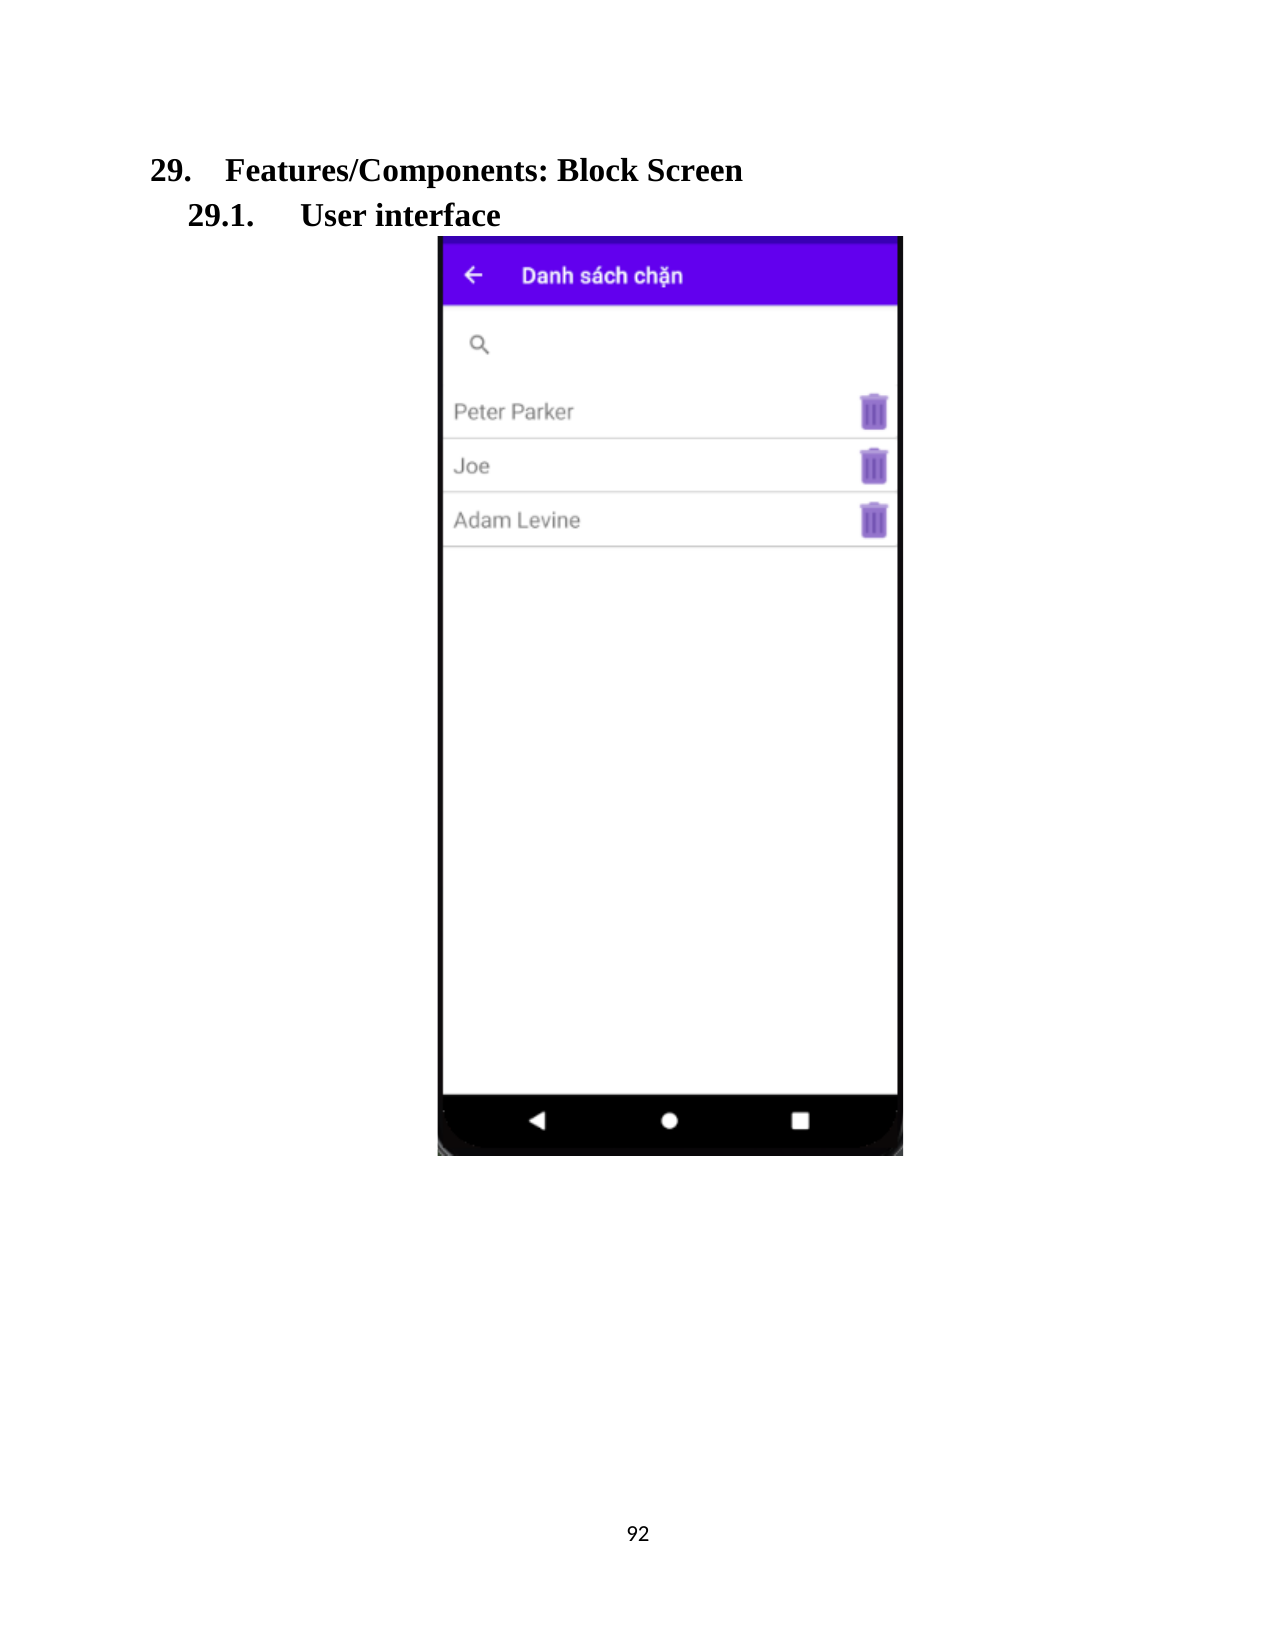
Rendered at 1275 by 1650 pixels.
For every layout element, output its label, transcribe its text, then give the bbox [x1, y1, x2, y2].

subtitle User interface [187, 196, 1125, 234]
subtitle Features/Components: Block Screen [150, 150, 1125, 188]
picture [437, 236, 904, 1156]
